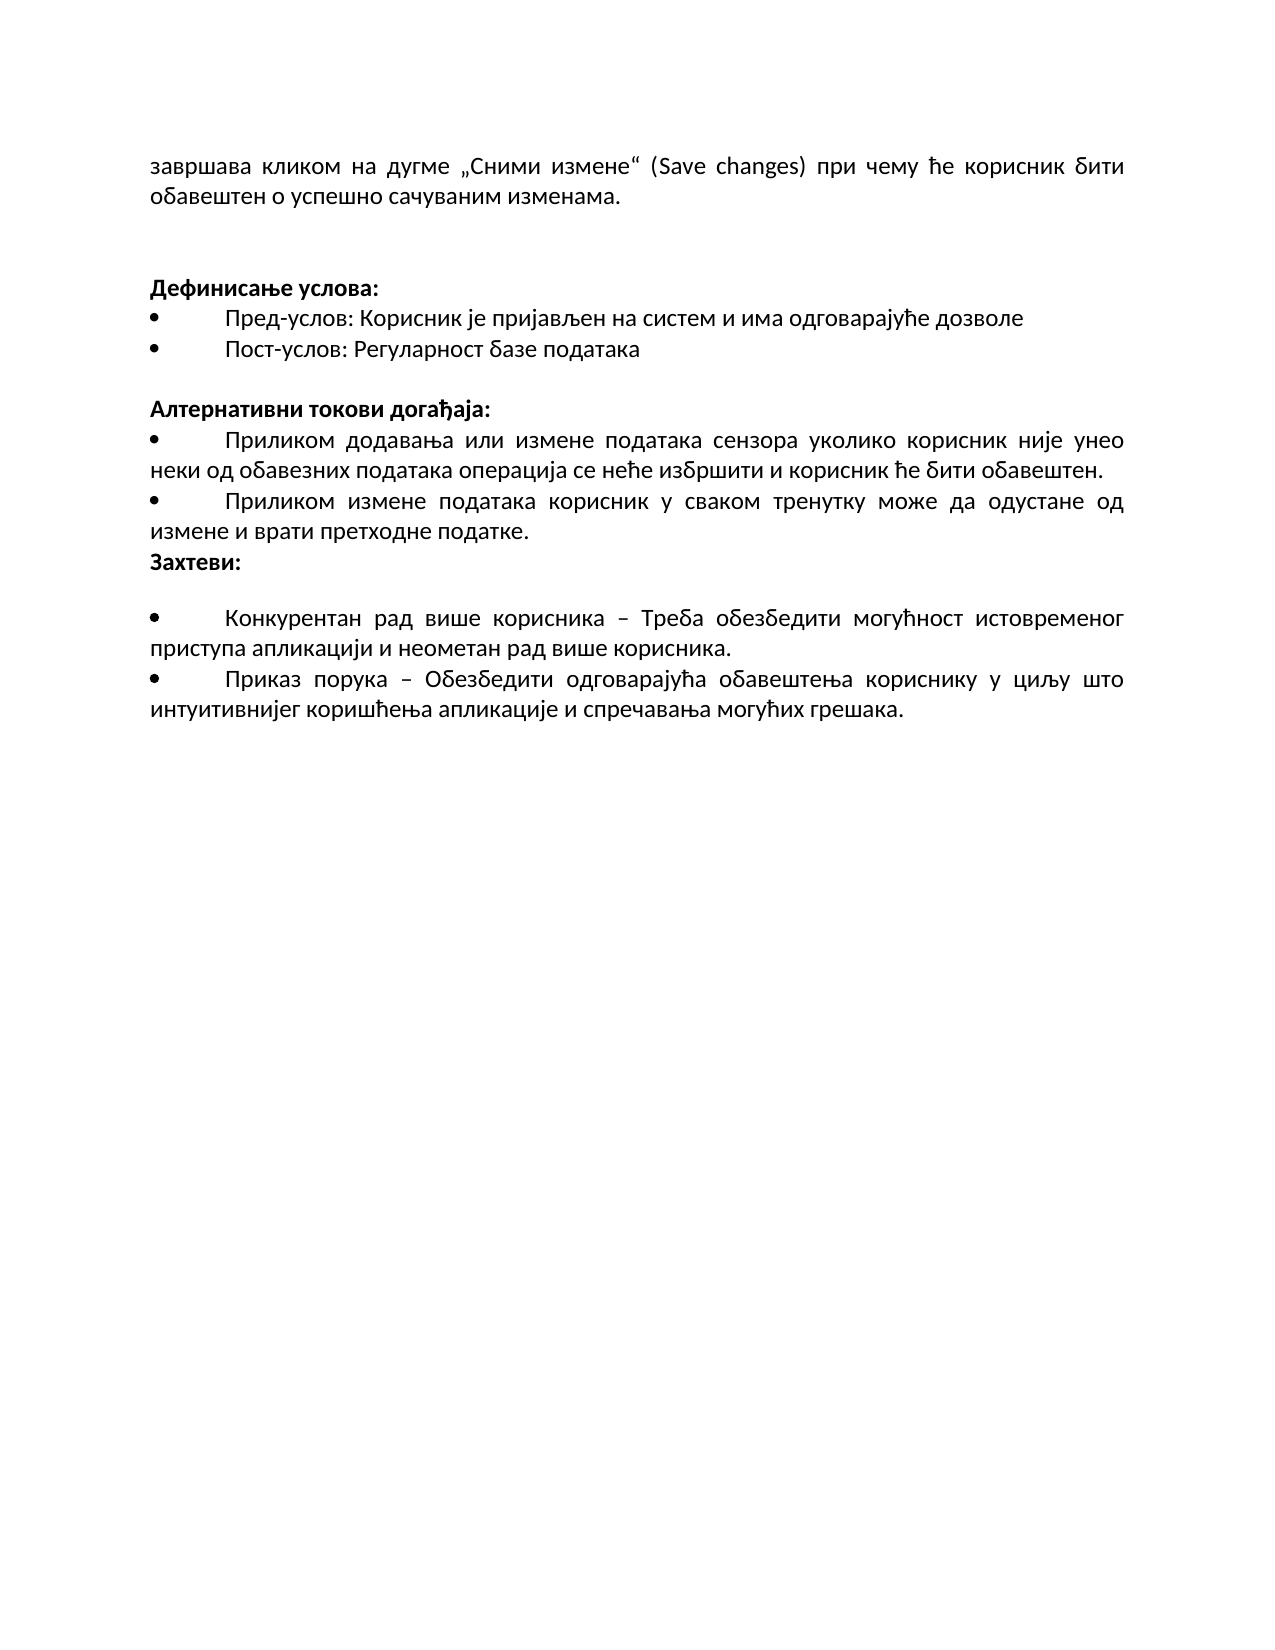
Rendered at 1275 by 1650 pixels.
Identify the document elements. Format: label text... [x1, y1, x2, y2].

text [150, 150, 1125, 211]
text Захтеви: [150, 546, 1125, 577]
list Пост-услов: Регуларност базе података [150, 333, 1125, 364]
list Приликом измене података корисник у сваком тренутку може да одустане од измене и врати претходне податке. [150, 485, 1125, 546]
list Пред-услов: Корисник је пријављен на систем и има одговарајуће дозволе [150, 303, 1125, 333]
list Приказ порука – Обезбедити одговарајућа обавештења кориснику у циљу што интуитивнијег коришћења апликације и спречавања могућих грешака. [150, 663, 1125, 724]
list Приликом додавања или измене података сензора уколико корисник није унео неки од обавезних података операција се неће избршити и корисник ће бити обавештен. [150, 424, 1125, 485]
text Алтернативни токови догађаја: [150, 393, 1125, 424]
text Дефинисање услова: [150, 272, 1125, 303]
list Конкурентан рад више корисника – Треба обезбедити могућност истовременог приступа апликацији и неометан рад више корисника. [150, 602, 1125, 663]
